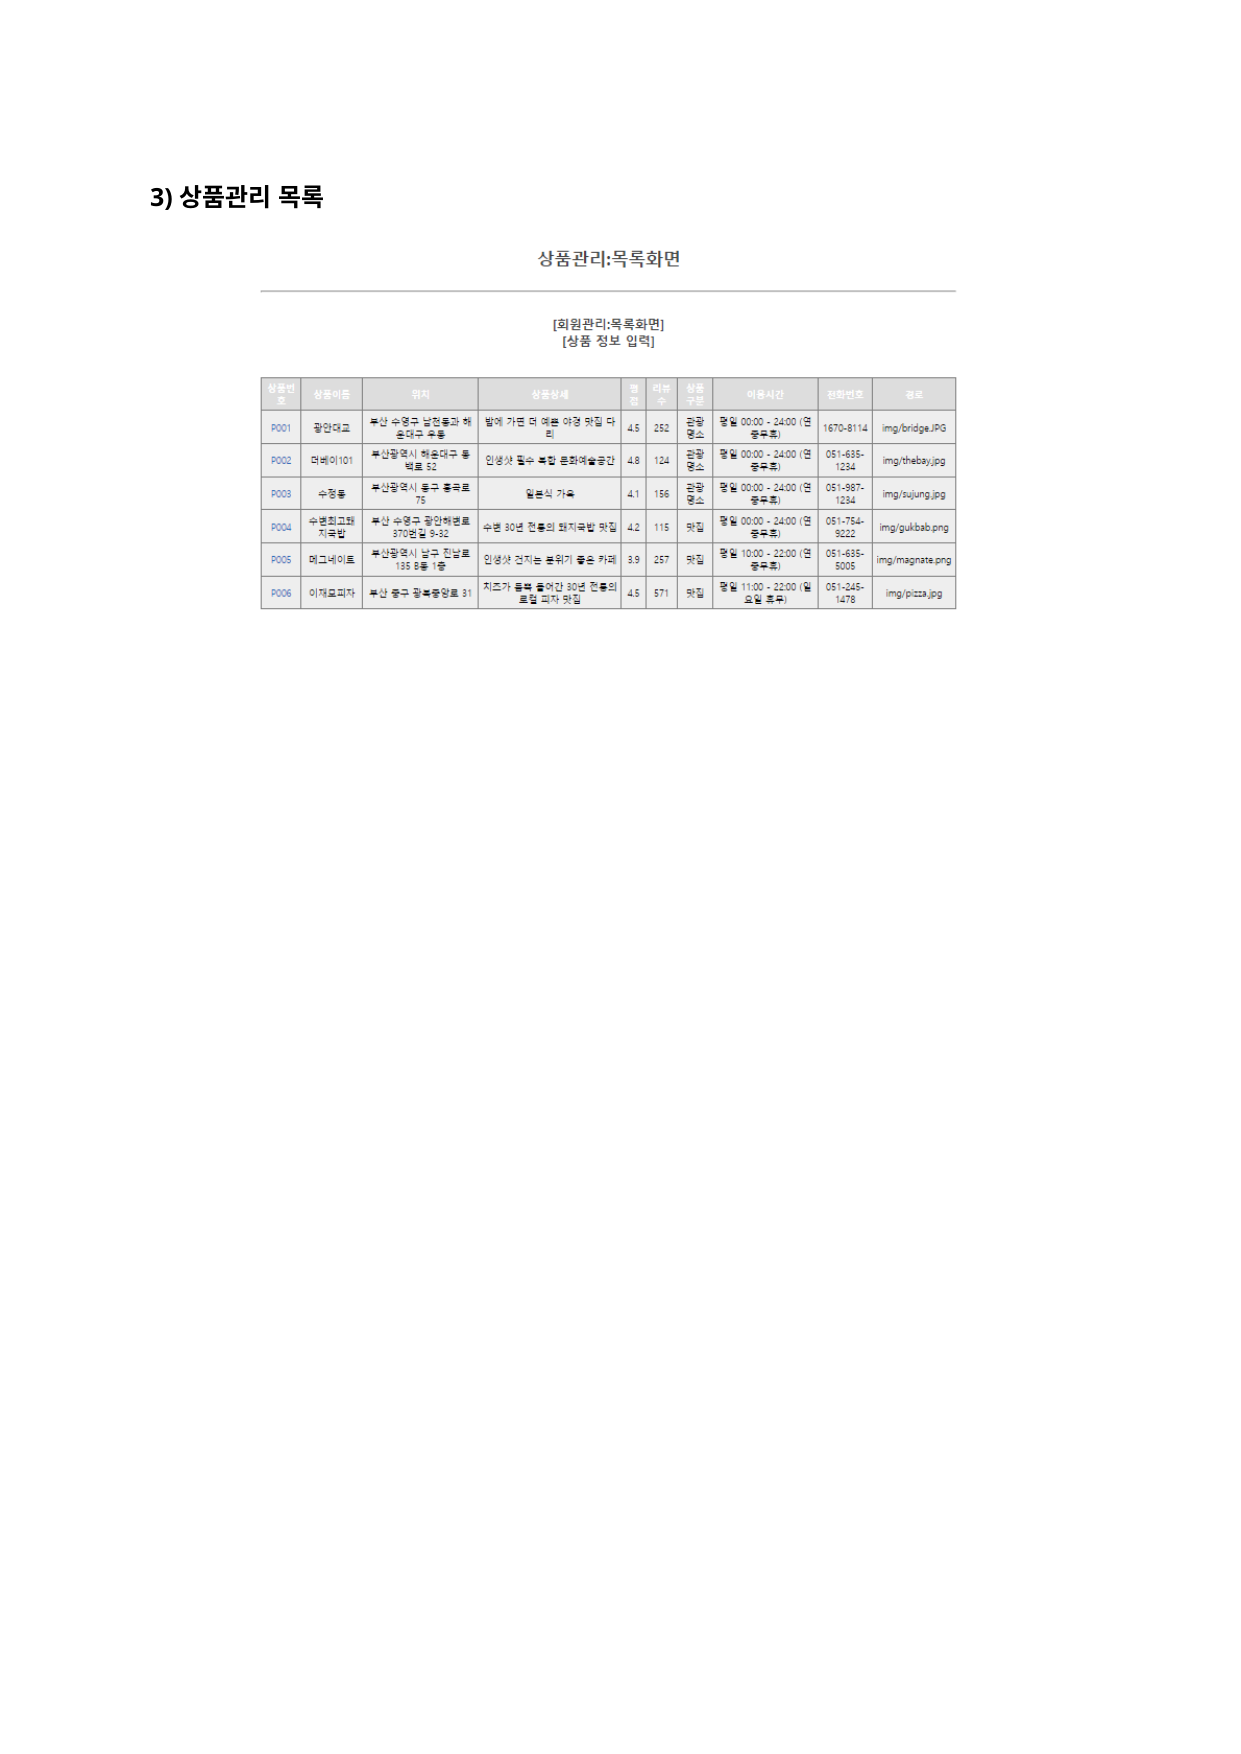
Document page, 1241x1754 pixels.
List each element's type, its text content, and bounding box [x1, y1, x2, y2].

text 3) 상품관리 목록 [150, 177, 1090, 213]
